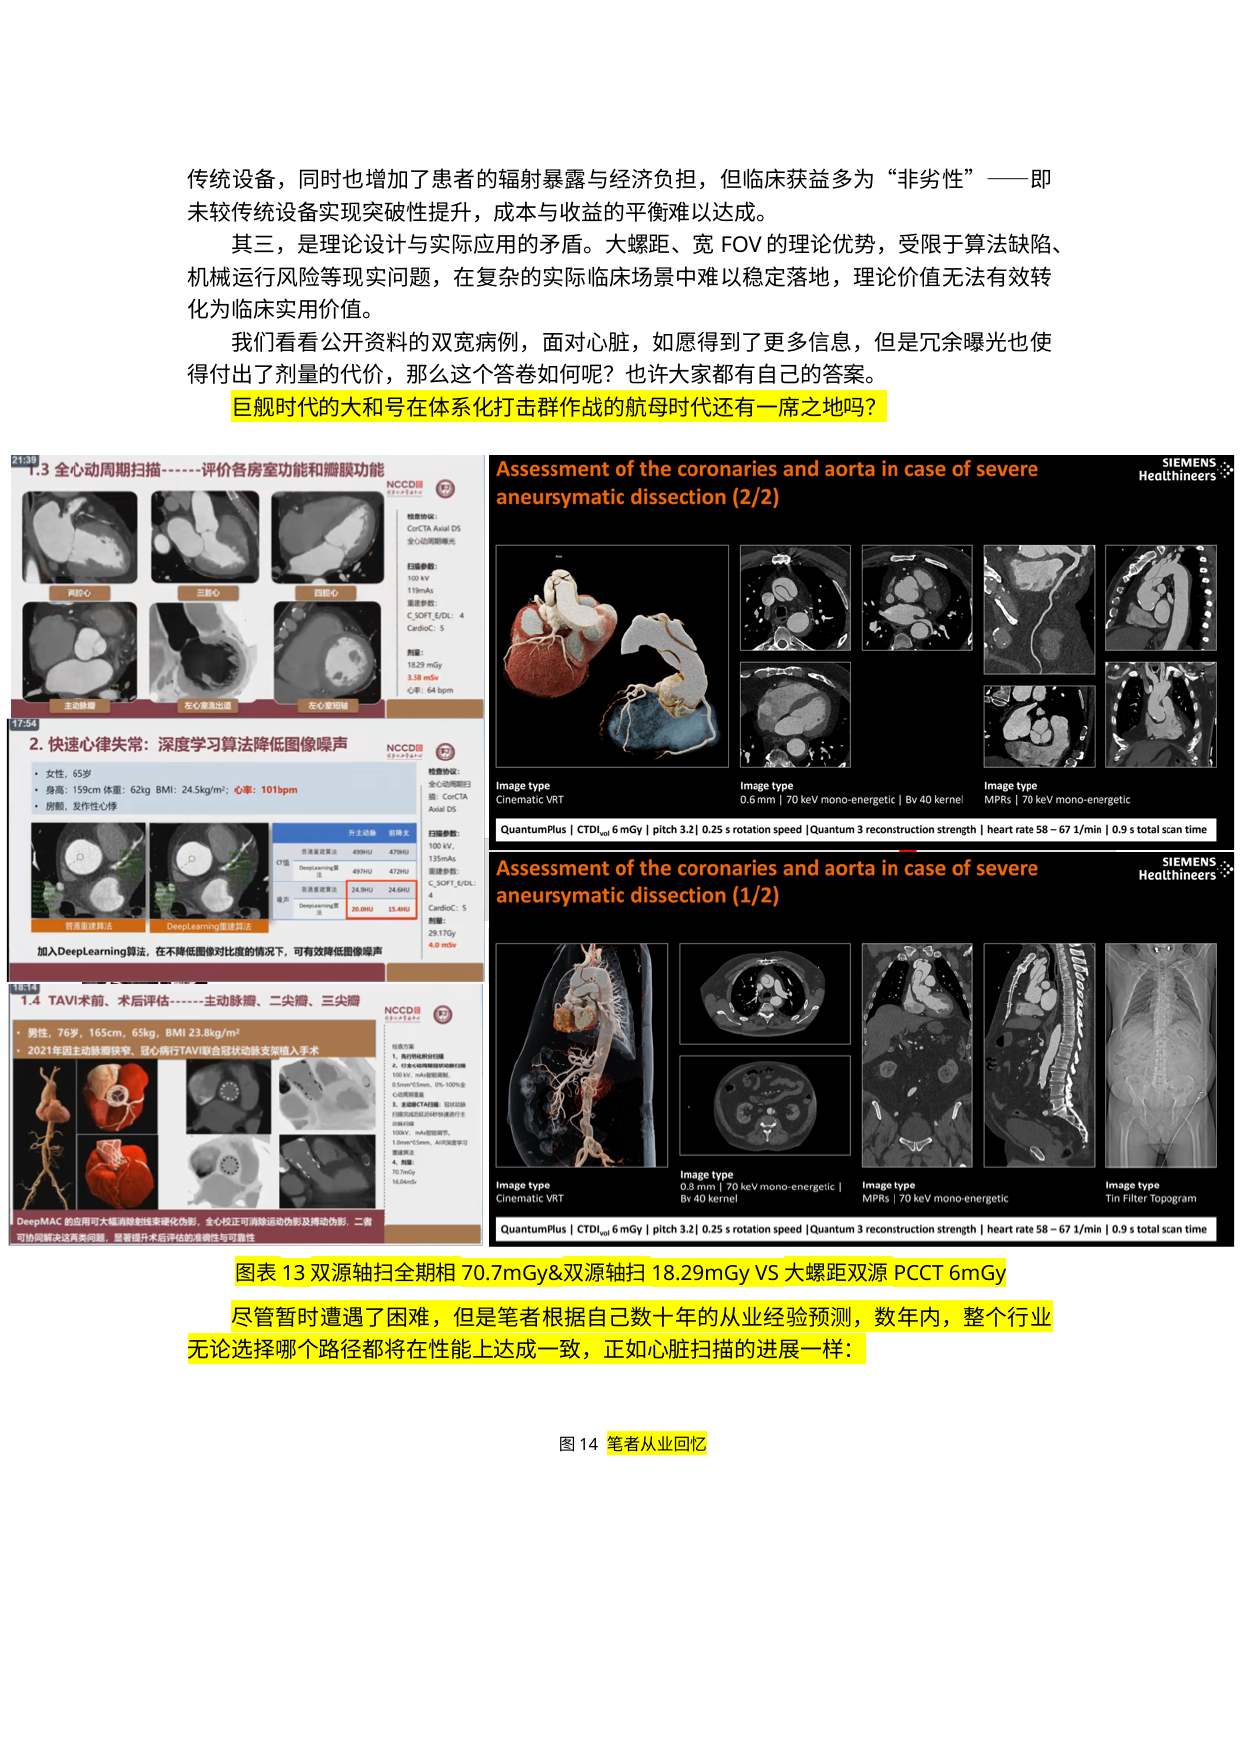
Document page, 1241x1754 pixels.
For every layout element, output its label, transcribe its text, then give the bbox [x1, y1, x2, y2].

text 尽管暂时遭遇了困难，但是笔者根据自己数十年的从业经验预测，数年内，整个行业无论选择哪个路径都将在性能上达成一致，正如心脏扫描的进展一样： [187, 921, 1053, 1256]
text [187, 162, 1053, 227]
text 尽管暂时遭遇了困难，但是笔者根据自己数十年的从业经验预测，数年内，整个行业无论选择哪个路径都将在性能上达成一致，正如心脏扫描的进展一样： [187, 1287, 1053, 1364]
text 其三，是理论设计与实际应用的矛盾。大螺距、宽FOV的理论优势，受限于算法缺陷、机械运行风险等现实问题，在复杂的实际临床场景中难以稳定落地，理论价值无法有效转化为临床实用价值。 [187, 227, 1053, 324]
text 我们看看公开资料的双宽病例，面对心脏，如愿得到了更多信息，但是冗余曝光也使得付出了剂量的代价，那么这个答卷如何呢？也许大家都有自己的答案。 [187, 324, 1053, 389]
text 巨舰时代的大和号在体系化打击群作战的航母时代还有一席之地吗？ [187, 389, 1053, 422]
text 尽管暂时遭遇了困难，但是笔者根据自己数十年的从业经验预测，数年内，整个行业无论选择哪个路径都将在性能上达成一致，正如心脏扫描的进展一样： [187, 454, 1053, 838]
